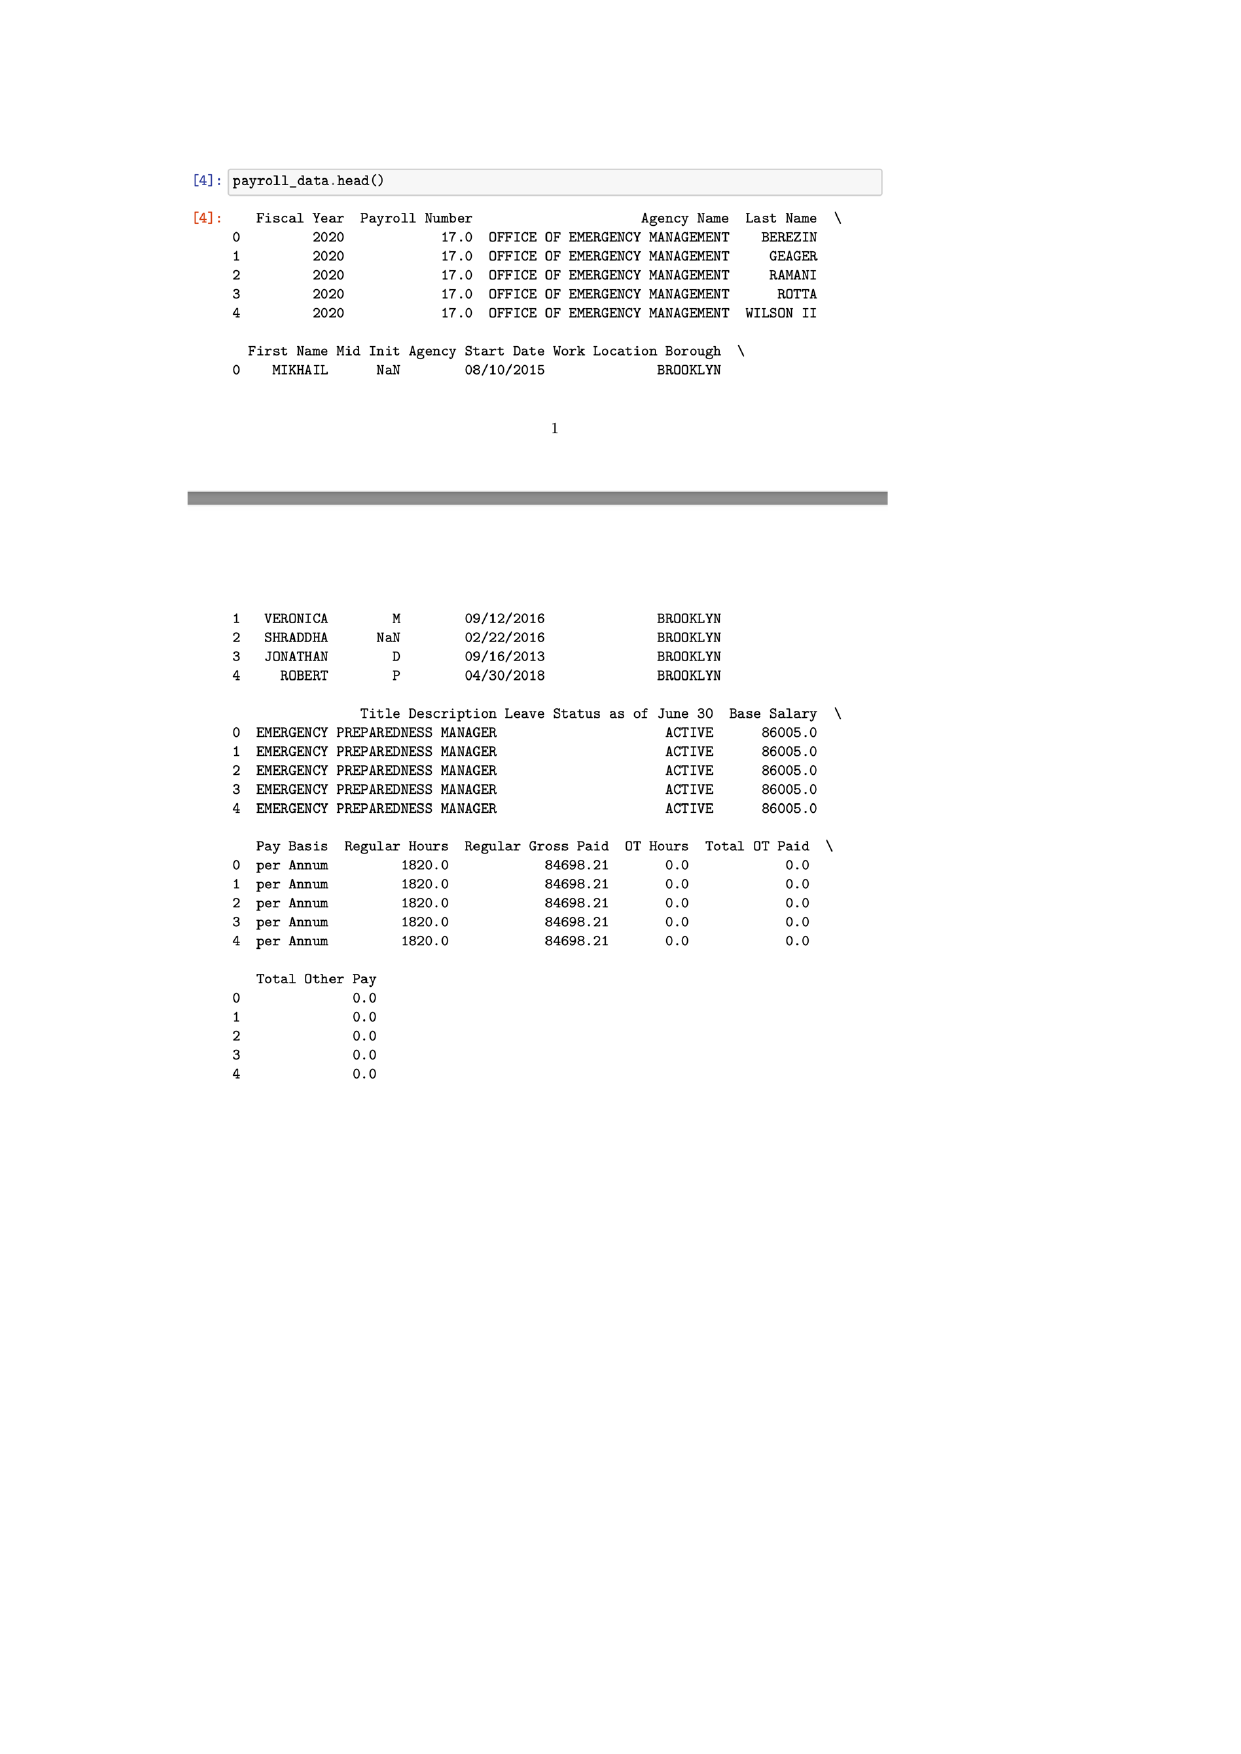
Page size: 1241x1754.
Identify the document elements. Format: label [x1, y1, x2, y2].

picture [187, 162, 888, 1091]
